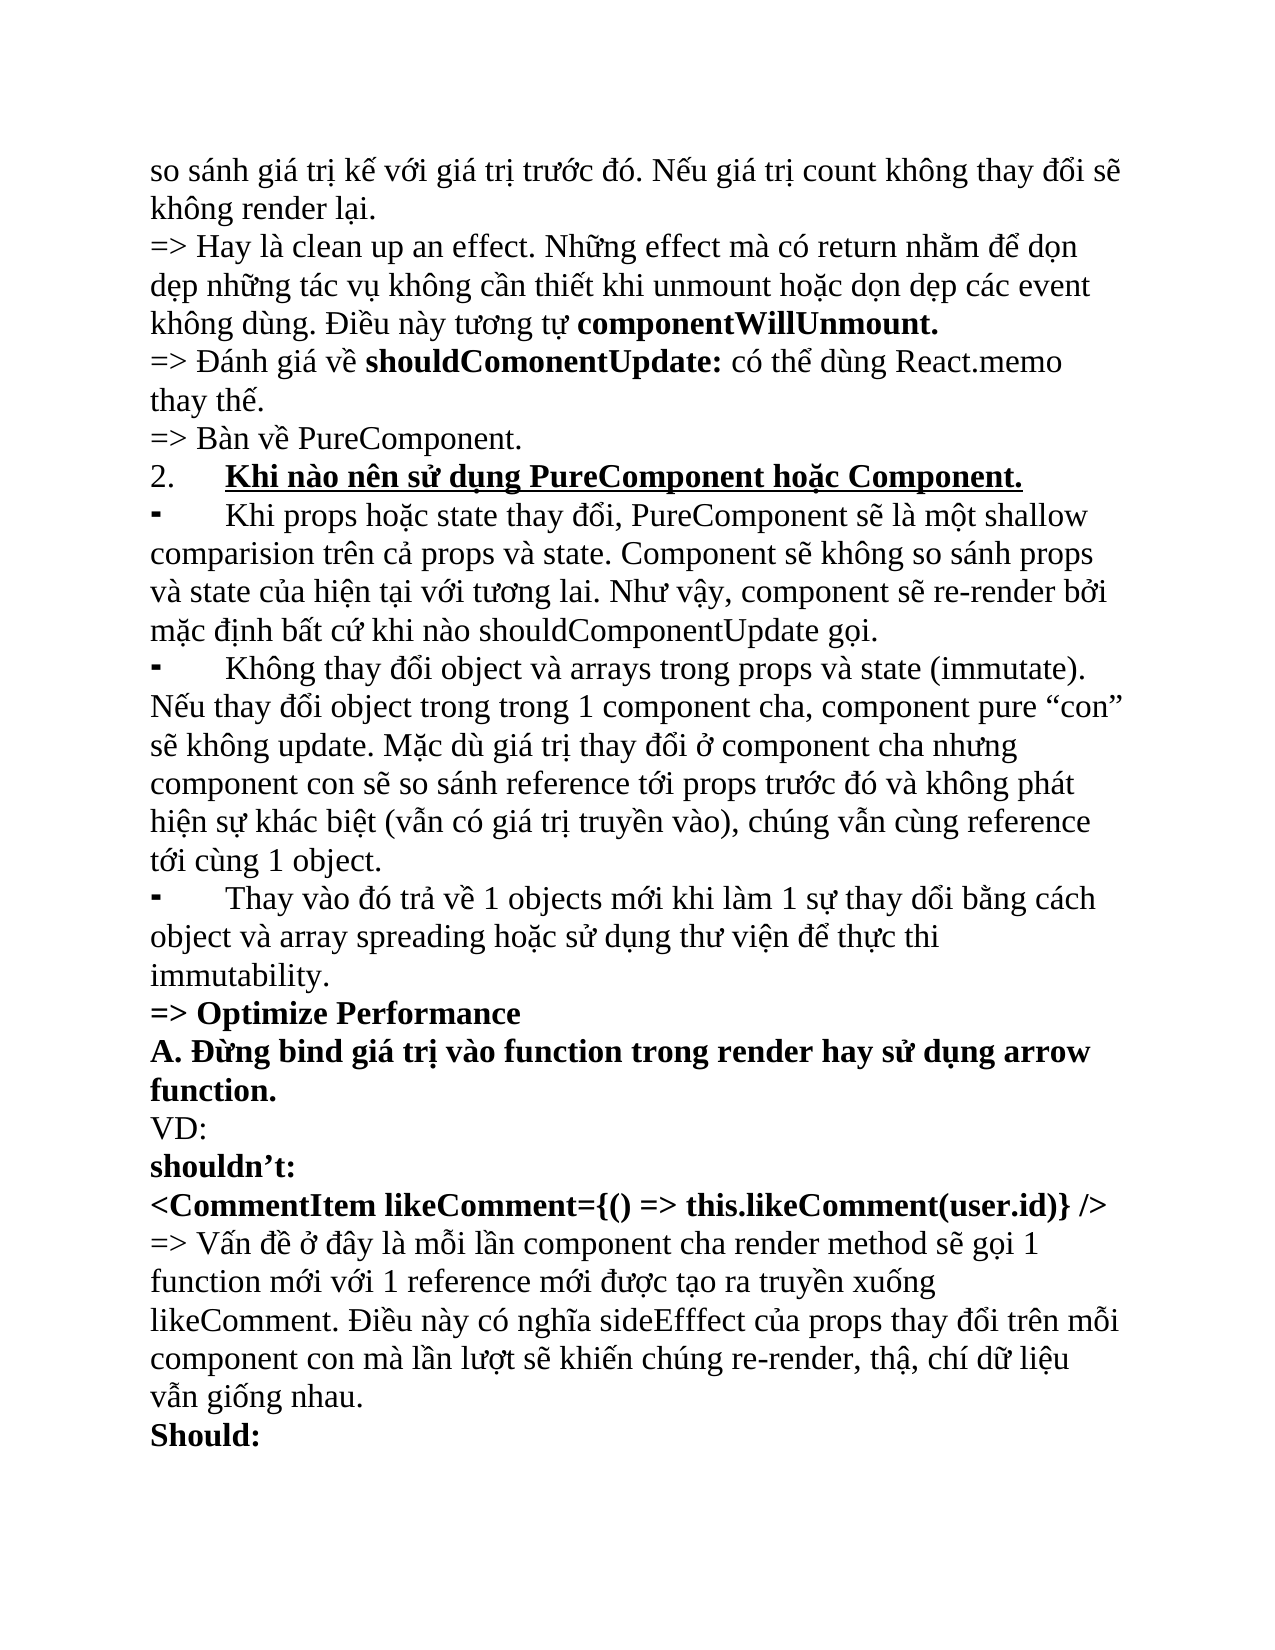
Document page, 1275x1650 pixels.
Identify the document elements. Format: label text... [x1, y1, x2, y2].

text => Vấn đề ở đây là mỗi lần component cha render method sẽ gọi 1 function mới với 1 reference mới được tạo ra truyền xuống likeComment. Điều này có nghĩa sideEfffect của props thay đổi trên mỗi component con mà lần lượt sẽ khiến chúng re-render, thậ, chí dữ liệu vẫn giống nhau. [150, 1223, 1125, 1415]
list Khi props hoặc state thay đổi, PureComponent sẽ là một shallow comparision trên cả props và state. Component sẽ không so sánh props và state của hiện tại với tương lai. Như vậy, component sẽ re-render bởi mặc định bất cứ khi nào shouldComponentUpdate gọi. [150, 495, 1125, 648]
text => Bàn về PureComponent. [150, 418, 1125, 457]
text => Hay là clean up an effect. Những effect mà có return nhằm để dọn dẹp những tác vụ không cần thiết khi unmount hoặc dọn dẹp các event không dùng. Điều này tương tự componentWillUnmount. [150, 227, 1125, 342]
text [150, 150, 1125, 227]
list Khi nào nên sử dụng PureComponent hoặc Component. [150, 457, 1125, 495]
text VD: [150, 1108, 1125, 1147]
text Should: [150, 1415, 1125, 1453]
text A. Đừng bind giá trị vào function trong render hay sử dụng arrow function. [150, 1032, 1125, 1108]
text => Đánh giá về shouldComonentUpdate: có thể dùng React.memo thay thế. [150, 342, 1125, 418]
list Thay vào đó trả về 1 objects mới khi làm 1 sự thay dổi bằng cách object và array spreading hoặc sử dụng thư viện để thực thi immutability. [150, 878, 1125, 993]
text shouldn’t: [150, 1147, 1125, 1185]
text <CommentItem likeComment={() => this.likeComment(user.id)} /> [150, 1185, 1125, 1223]
list Không thay đổi object và arrays trong props và state (immutate). Nếu thay đổi object trong trong 1 component cha, component pure “con” sẽ không update. Mặc dù giá trị thay đổi ở component cha nhưng component con sẽ so sánh reference tới props trước đó và không phát hiện sự khác biệt (vẫn có giá trị truyền vào), chúng vẫn cùng reference tới cùng 1 object. [150, 648, 1125, 878]
text => Optimize Performance [150, 993, 1125, 1032]
